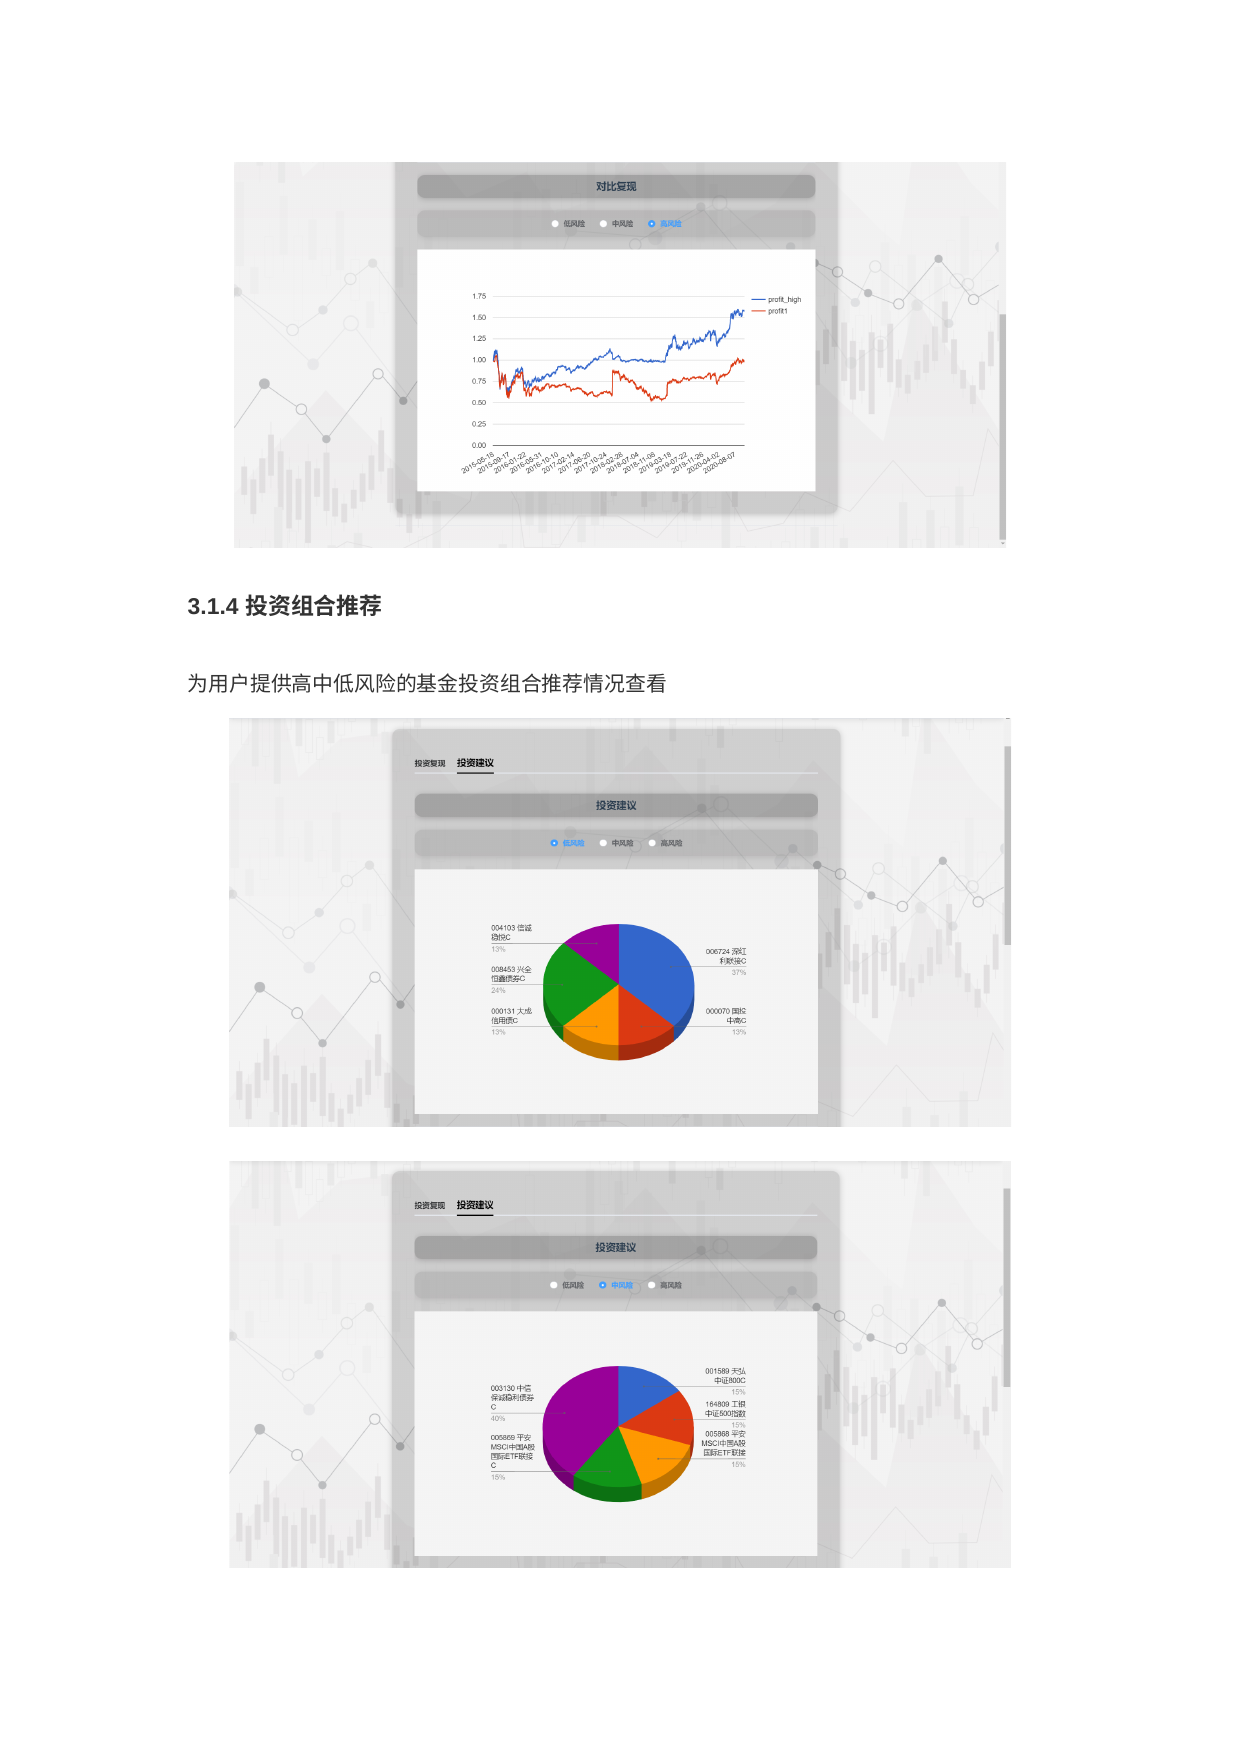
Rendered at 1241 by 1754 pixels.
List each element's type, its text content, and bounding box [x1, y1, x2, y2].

picture [229, 718, 1012, 1127]
text 为用户提供高中低风险的基金投资组合推荐情况查看 [187, 666, 1053, 699]
text 3.1.4 投资组合推荐 [187, 572, 1053, 637]
picture [229, 1161, 1011, 1568]
picture [234, 162, 1007, 548]
